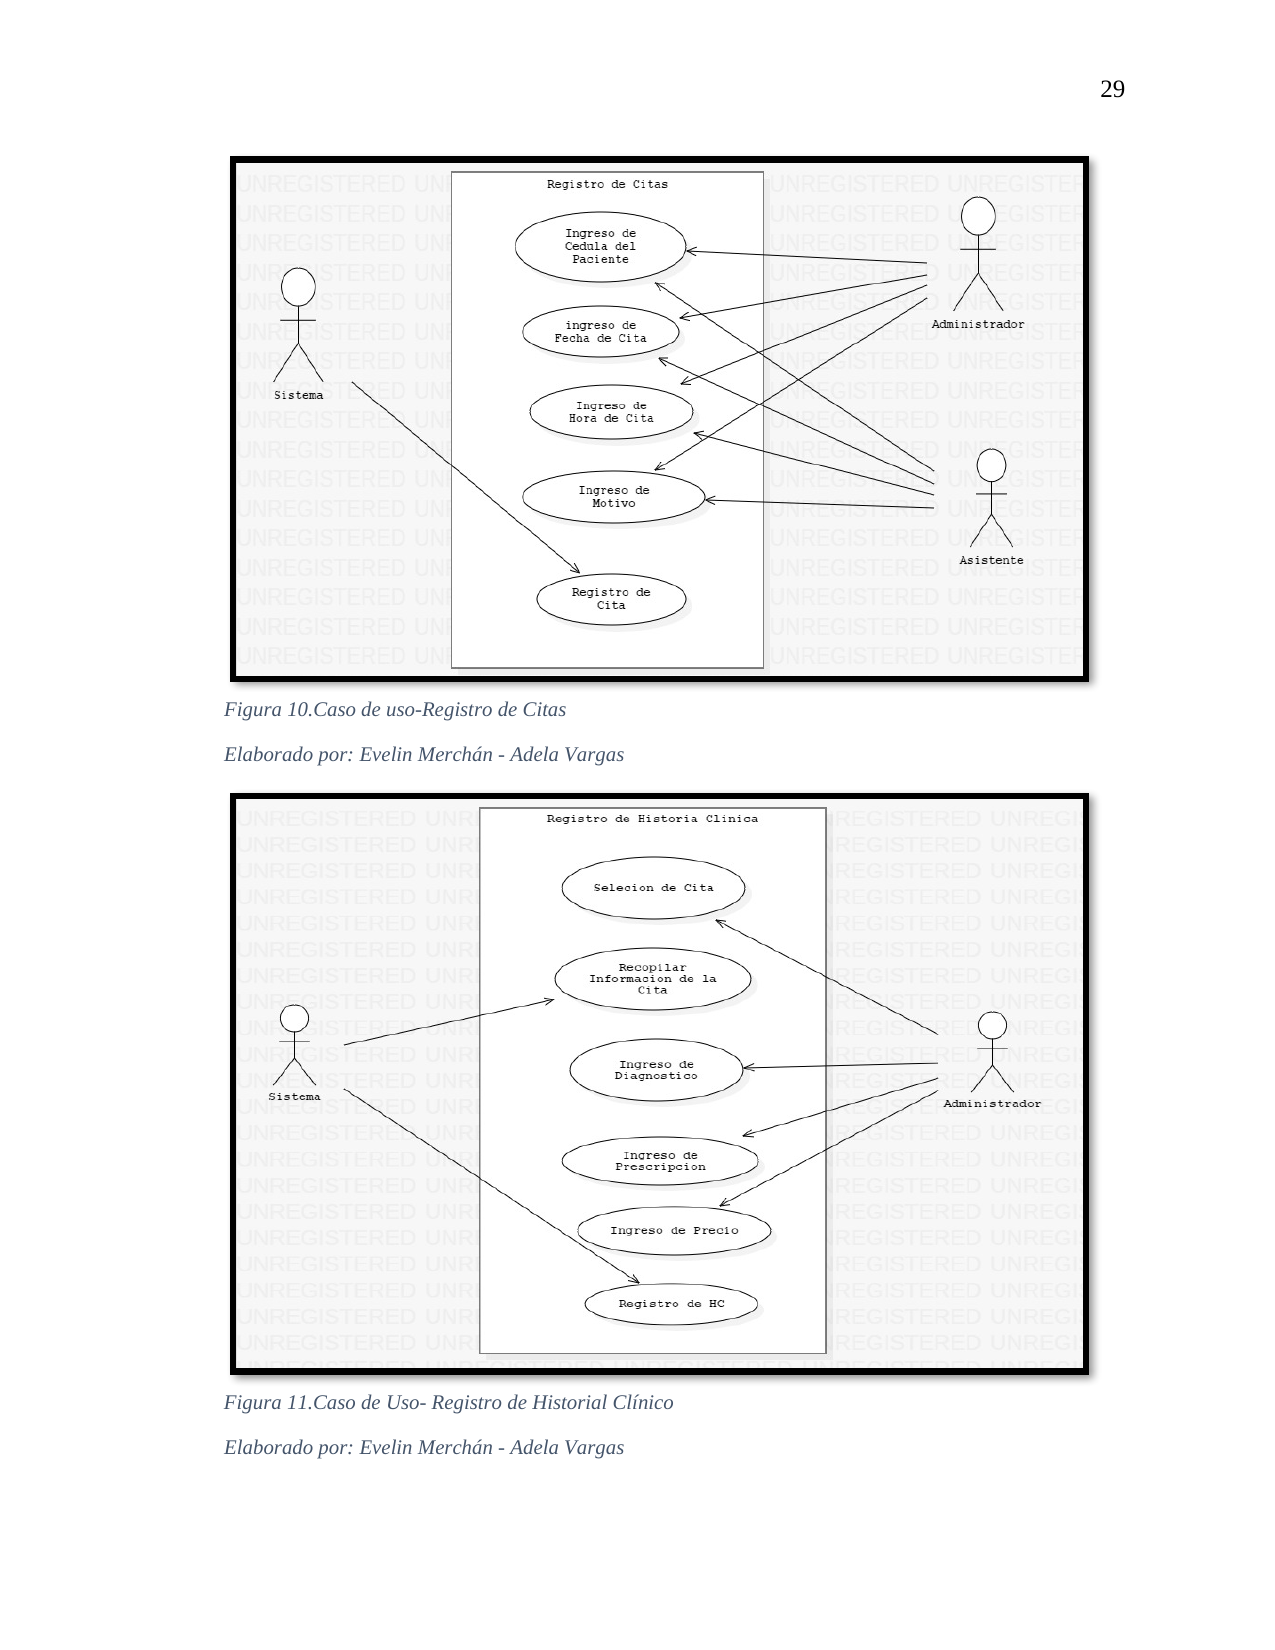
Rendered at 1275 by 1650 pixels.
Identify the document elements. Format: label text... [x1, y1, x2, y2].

text Elaborado por: Evelin Merchán - Adela Vargas [150, 742, 1125, 766]
picture [236, 163, 1083, 676]
picture [236, 799, 1083, 1368]
text Figura 11.Caso de Uso- Registro de Historial Clínico [224, 1390, 1125, 1414]
text Figura 10.Caso de uso-Registro de Citas [150, 697, 1125, 721]
text Elaborado por: Evelin Merchán - Adela Vargas [150, 1435, 1125, 1459]
